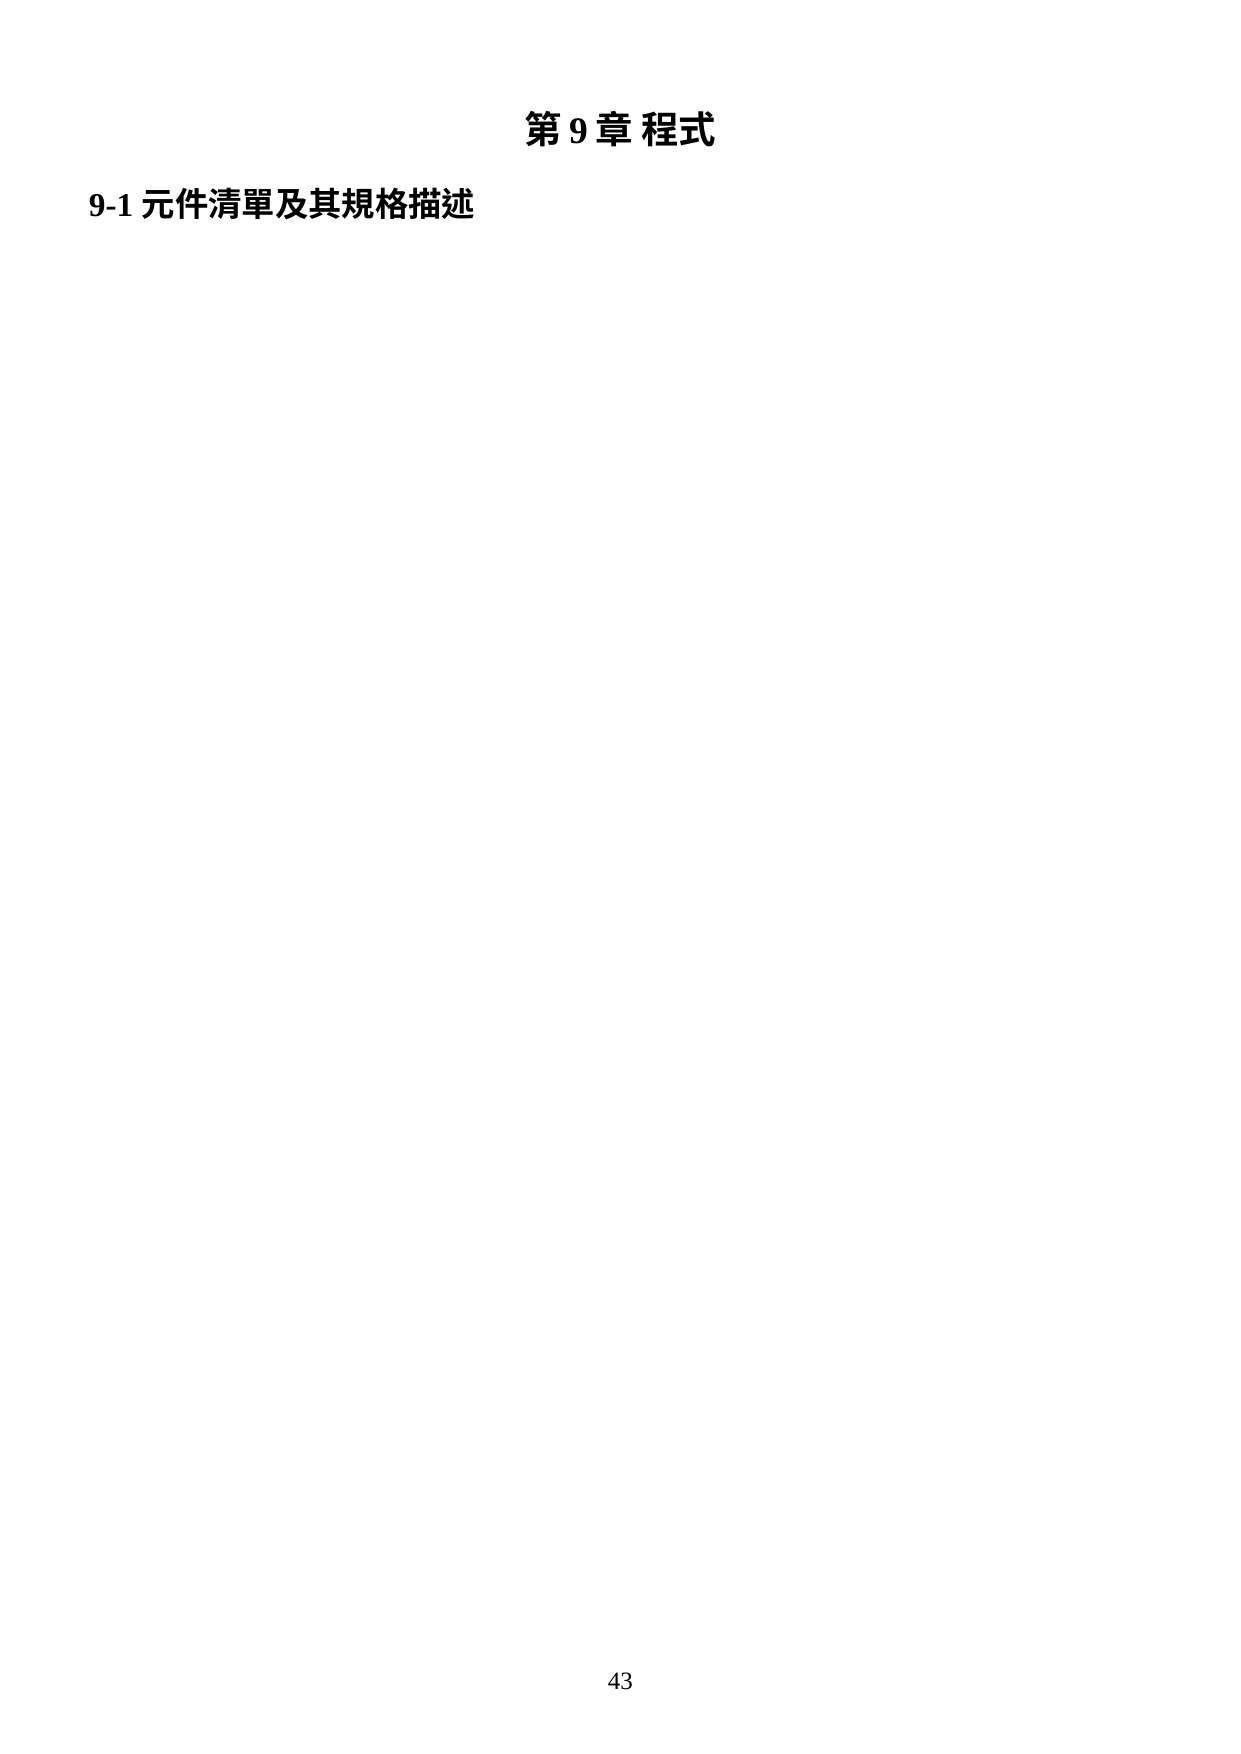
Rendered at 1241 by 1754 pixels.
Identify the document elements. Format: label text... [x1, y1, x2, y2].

text 第9章 程式 [89, 89, 1152, 164]
text 9-1 元件清單及其規格描述 [89, 164, 1152, 239]
